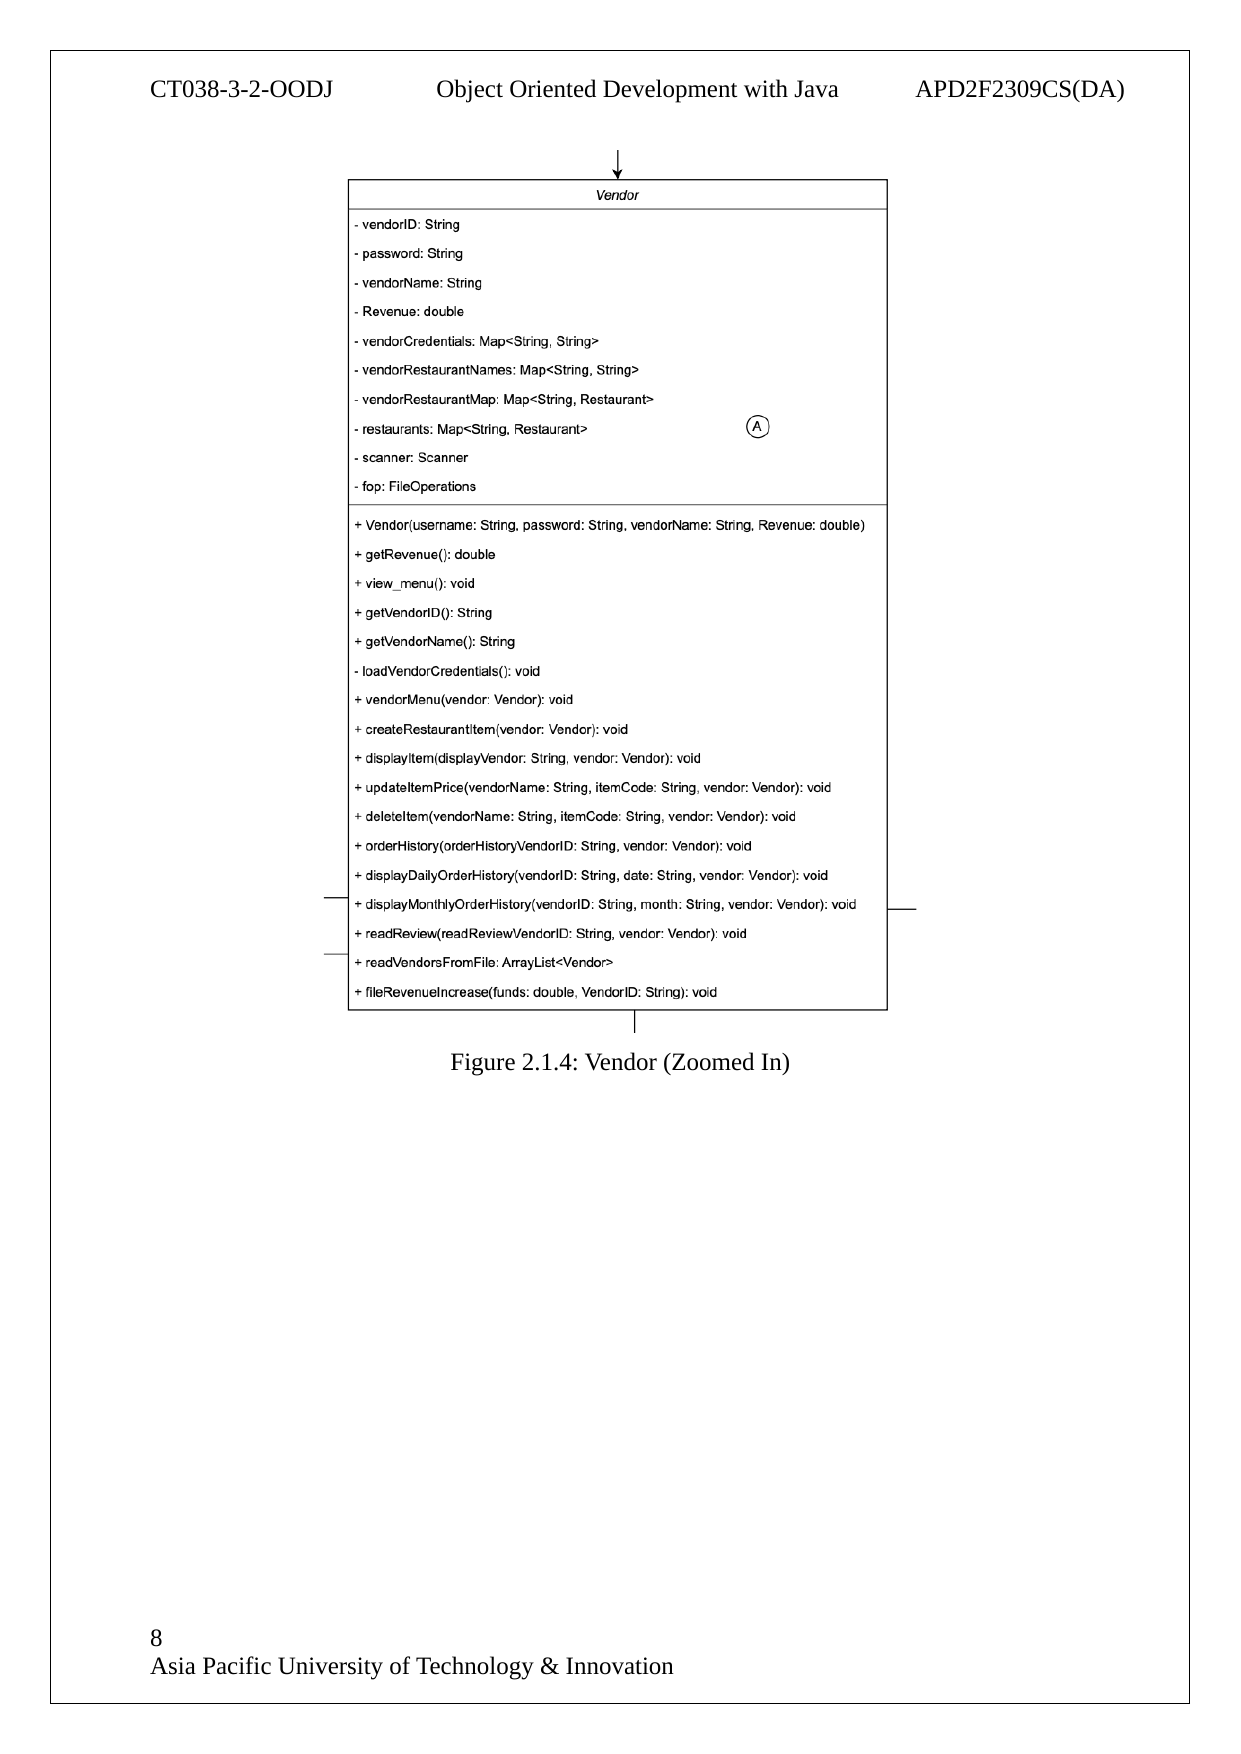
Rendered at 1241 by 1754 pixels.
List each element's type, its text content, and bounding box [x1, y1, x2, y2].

text Figure 2.1.4: Vendor (Zoomed In) [150, 1047, 1090, 1076]
picture [323, 150, 917, 1033]
